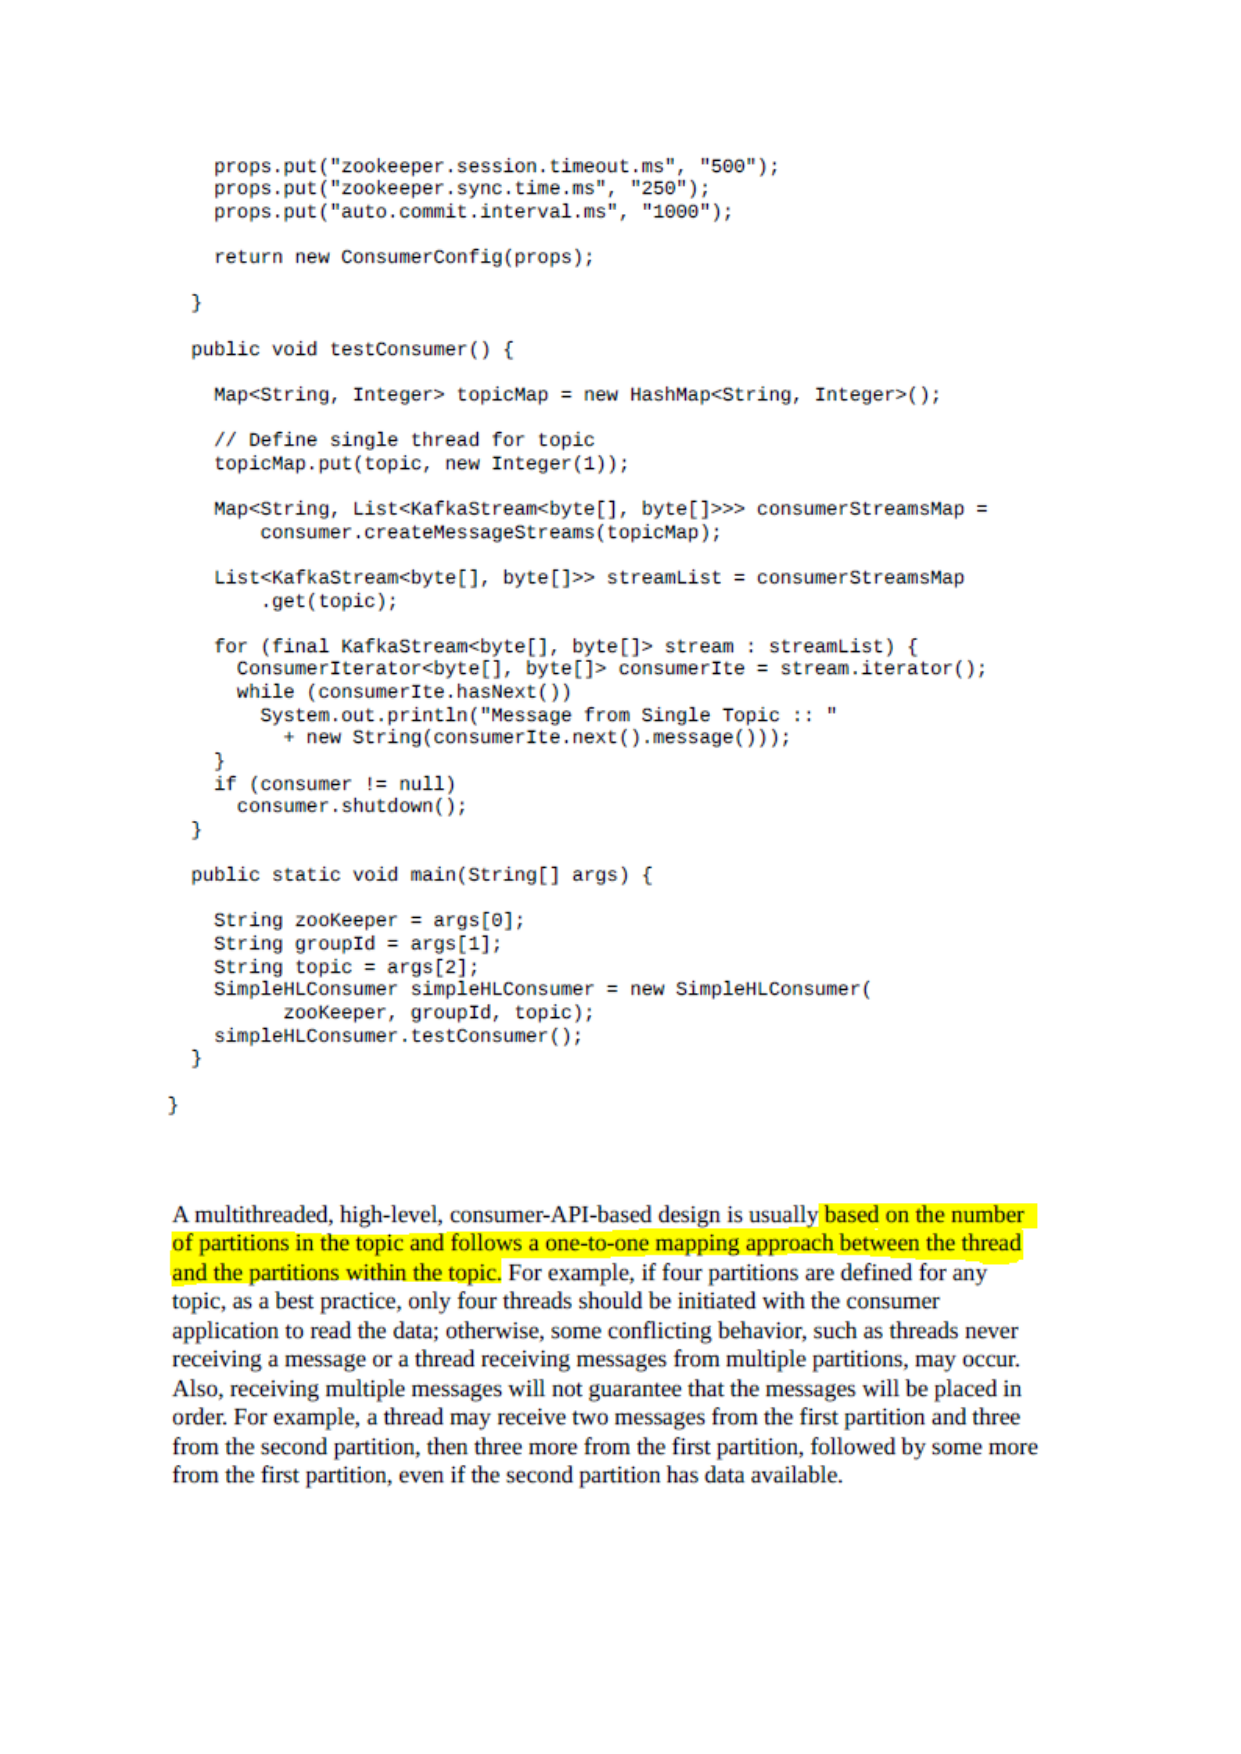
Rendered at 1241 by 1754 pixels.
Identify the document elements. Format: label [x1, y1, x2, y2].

picture [150, 150, 1025, 1125]
picture [150, 1203, 1072, 1500]
